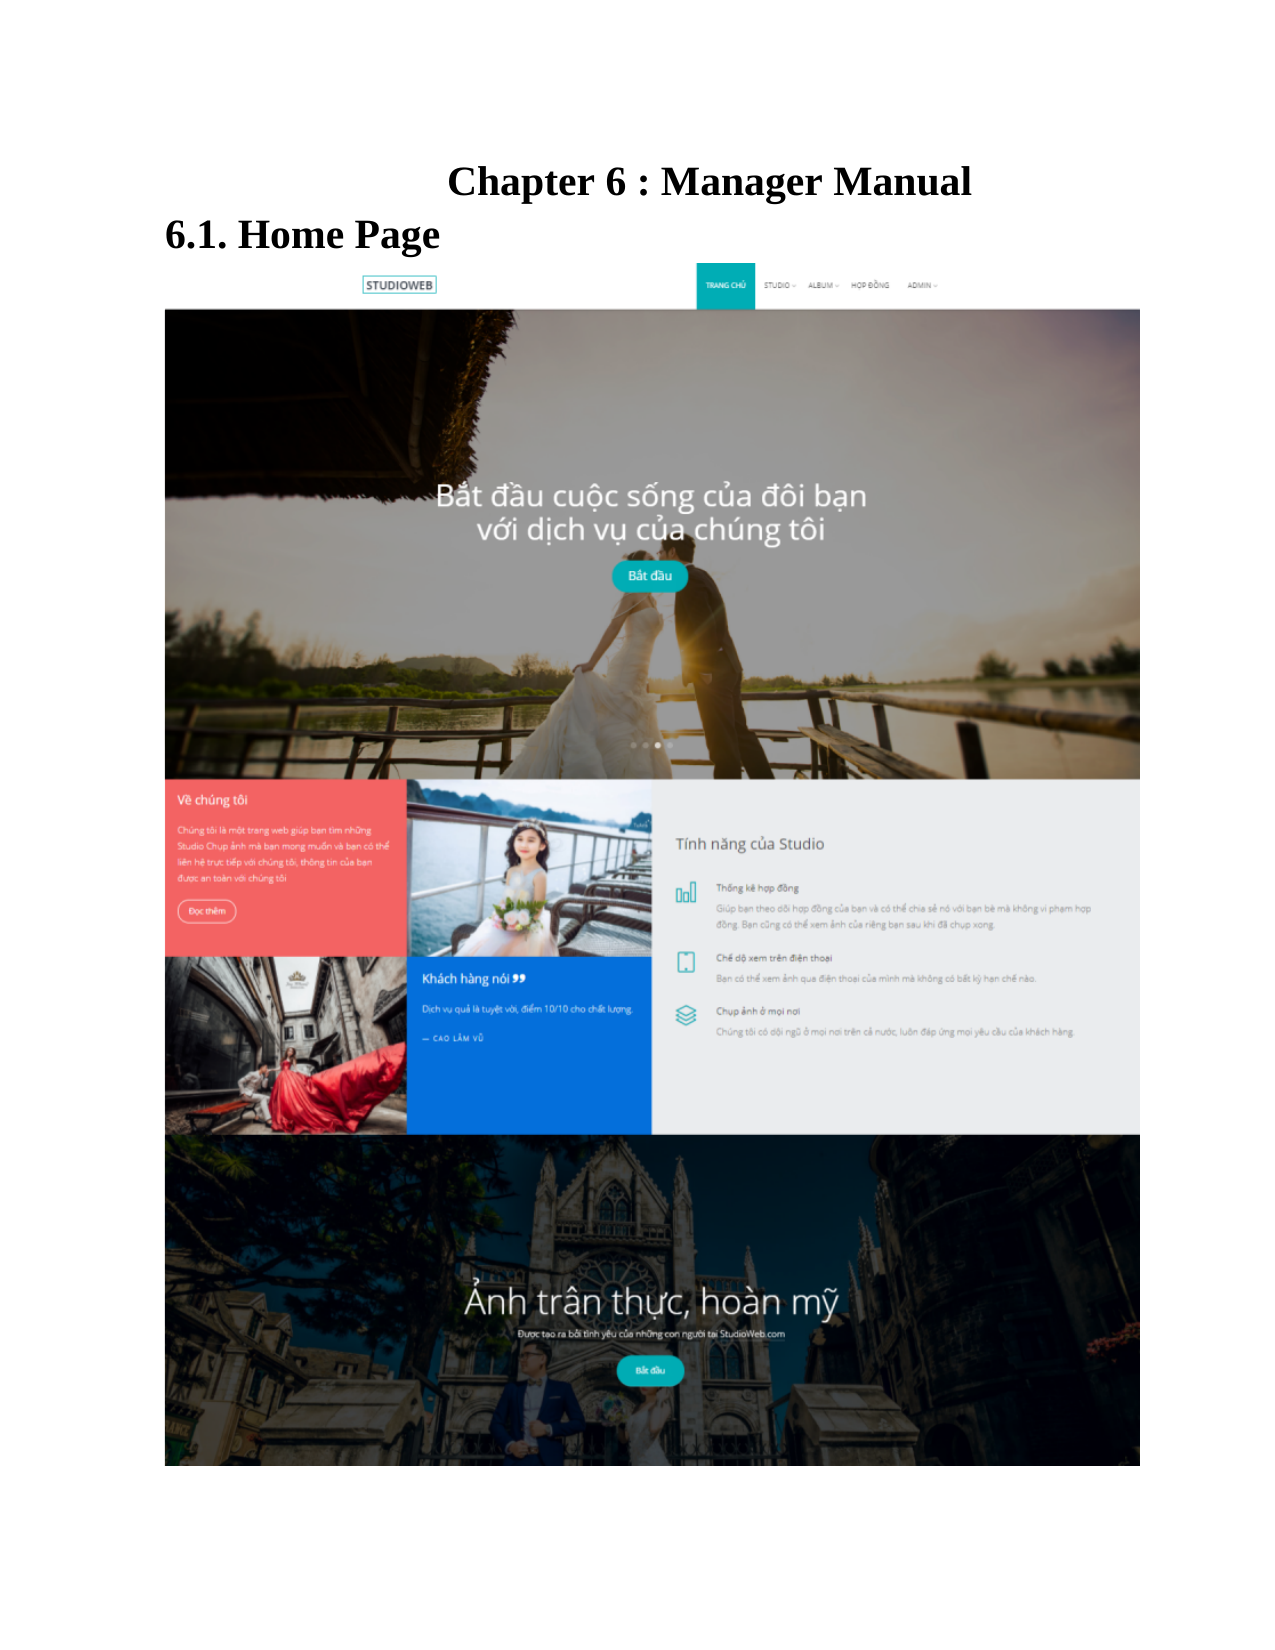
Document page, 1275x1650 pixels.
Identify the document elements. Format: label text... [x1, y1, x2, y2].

subtitle 6.1. Home Page [165, 210, 1125, 258]
picture [164, 263, 1140, 1466]
subtitle Chapter 6 : Manager Manual [447, 156, 1125, 204]
